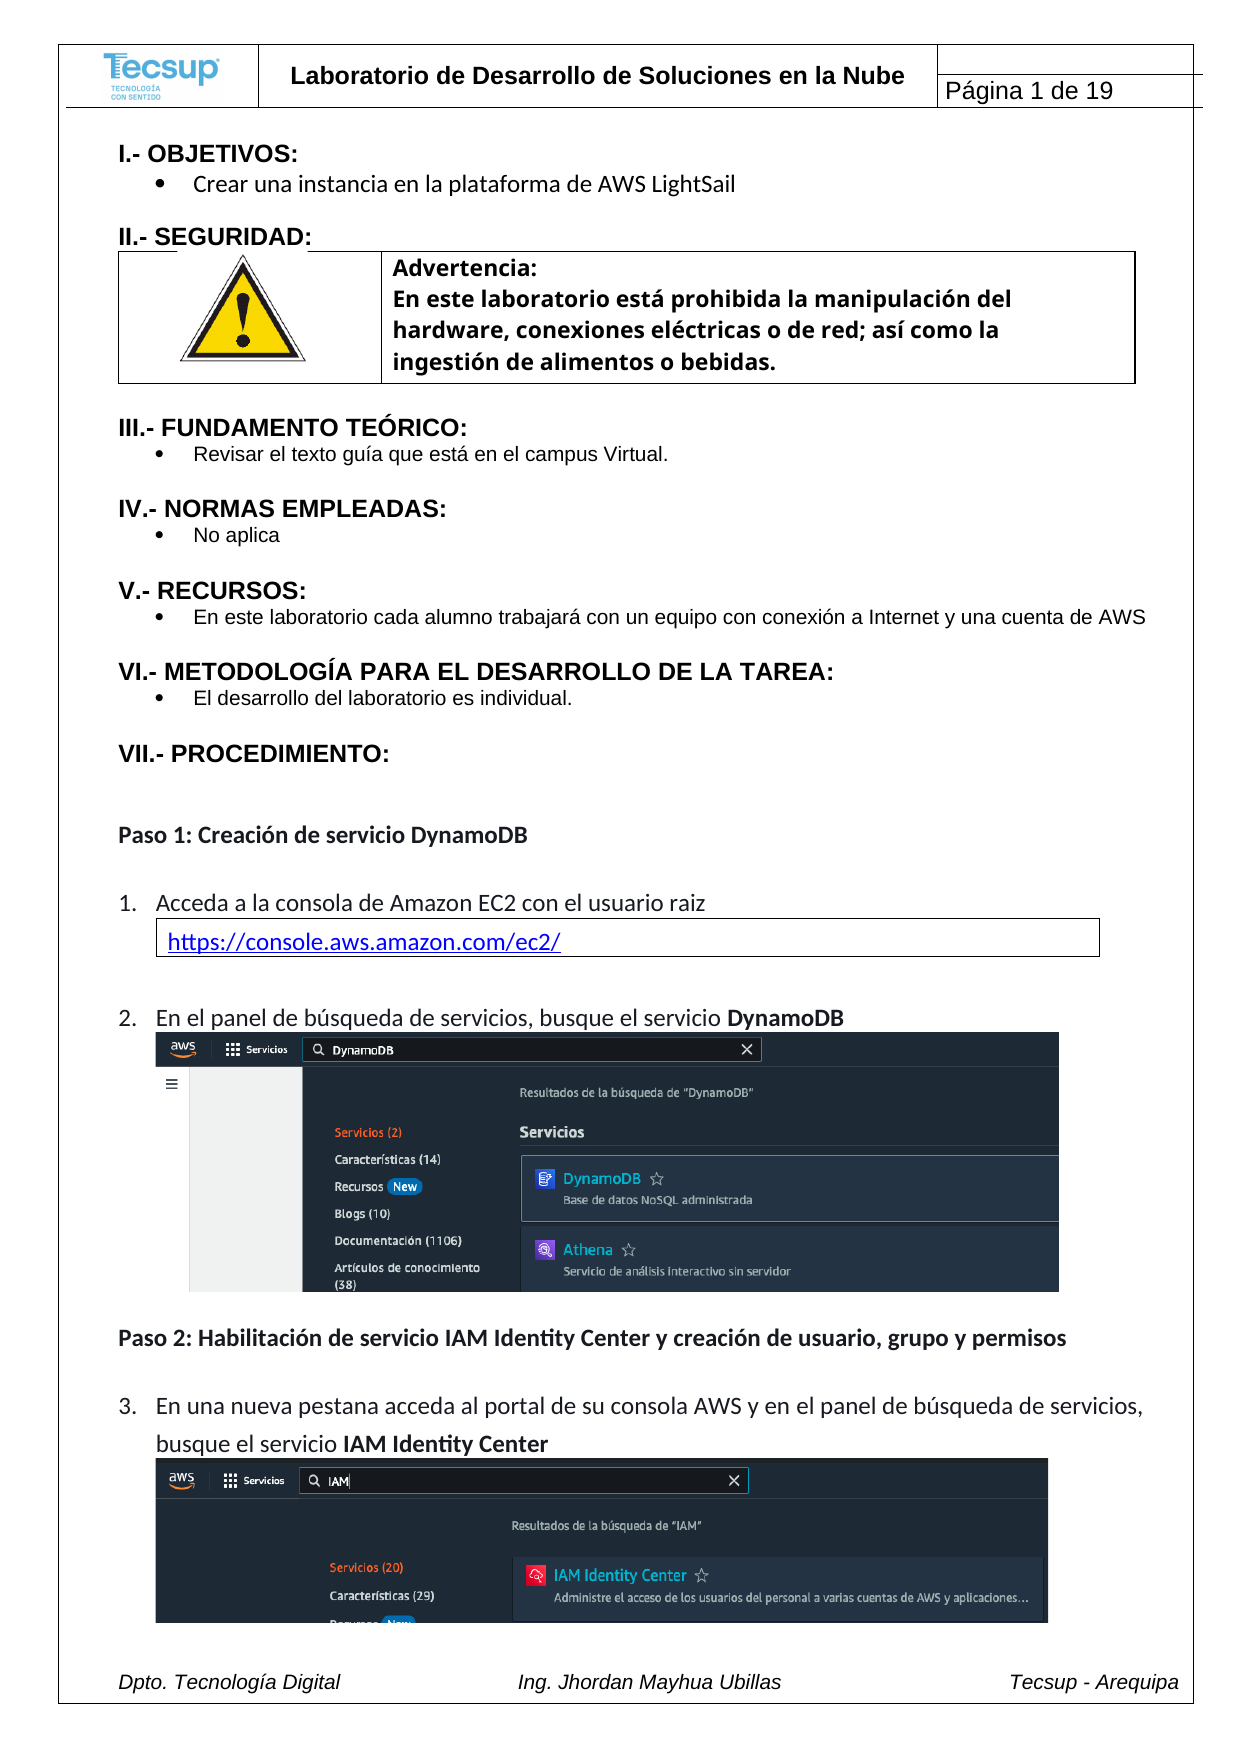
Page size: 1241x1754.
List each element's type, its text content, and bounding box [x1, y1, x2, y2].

text I.- OBJETIVOS: [118, 139, 1167, 168]
list En el panel de búsqueda de servicios, busque el servicio DynamoDB [118, 995, 1181, 1032]
list En una nueva pestana acceda al portal de su consola AWS y en el panel de búsqueda de servicios, busque el servicio IAM Identity Center [118, 1383, 1181, 1458]
table_header Advertencia: En este laboratorio está prohibida la manipulación del hardware, conexiones eléctricas o de red; así como la ingestión de alimentos o bebidas. [382, 252, 1134, 383]
picture [155, 1032, 1059, 1292]
list Crear una instancia en la plataforma de AWS LightSail [156, 168, 1181, 198]
text VII.- PROCEDIMIENTO: [118, 739, 1167, 768]
list El desarrollo del laboratorio es individual. [156, 686, 1167, 710]
picture [155, 1458, 1049, 1623]
text Paso 1: Creación de servicio DynamoDB [118, 819, 1181, 849]
list No aplica [156, 523, 1167, 547]
picture [100, 47, 225, 105]
list Revisar el texto guía que está en el campus Virtual. [156, 441, 1167, 466]
text Paso 2: Habilitación de servicio IAM Identity Center y creación de usuario, grupo y permisos [118, 1322, 1181, 1353]
table_header [119, 252, 381, 383]
picture [177, 251, 308, 364]
list En este laboratorio cada alumno trabajará con un equipo con conexión a Internet y una cuenta de AWS [156, 604, 1167, 629]
table_header https://console.aws.amazon.com/ec2/ [157, 919, 1099, 956]
text V.- RECURSOS: [118, 576, 1167, 604]
text III.- FUNDAMENTO TEÓRICO: [118, 413, 1167, 441]
text VI.- METODOLOGÍA PARA EL DESARROLLO DE LA TAREA: [118, 657, 1167, 686]
text IV.- NORMAS EMPLEADAS: [118, 494, 1167, 523]
list Acceda a la consola de Amazon EC2 con el usuario raiz [118, 880, 1181, 918]
text II.- SEGURIDAD: [118, 222, 1167, 251]
